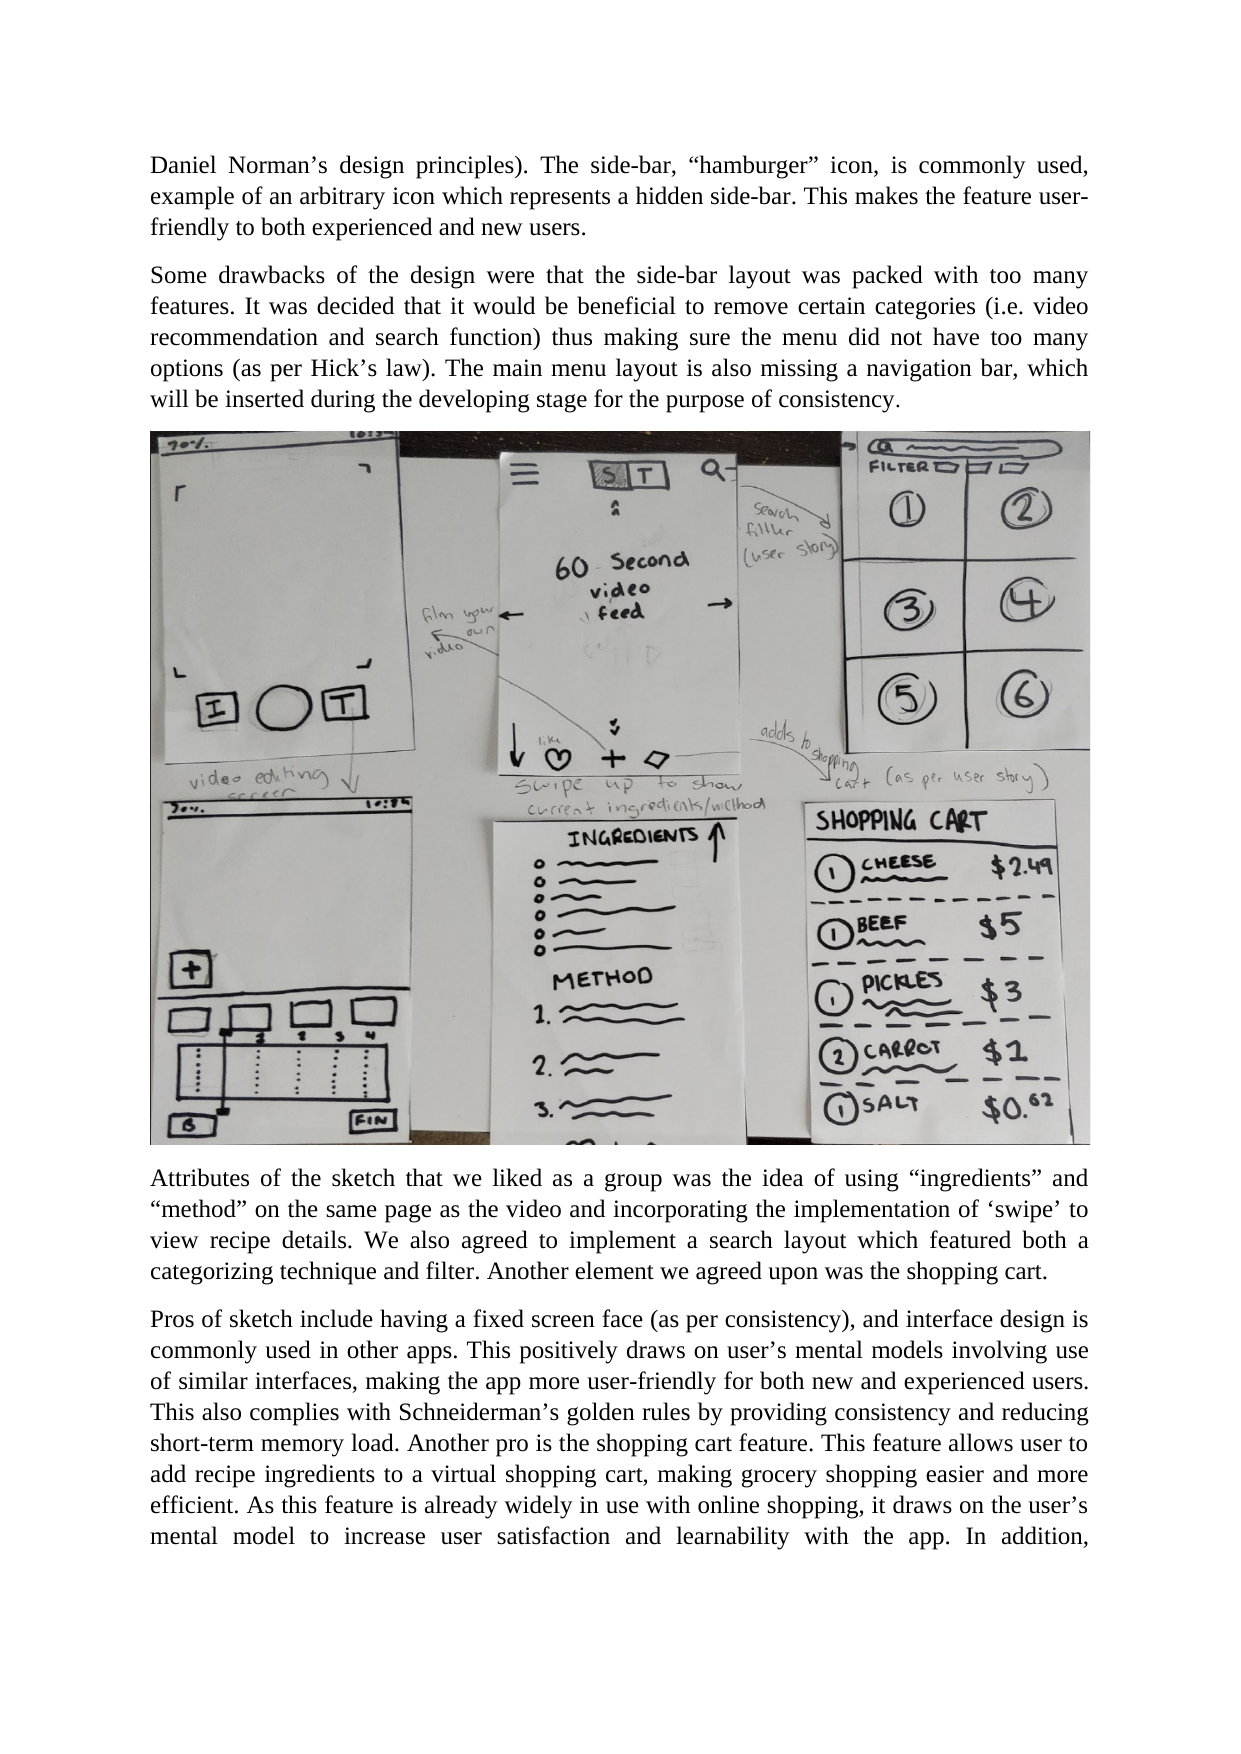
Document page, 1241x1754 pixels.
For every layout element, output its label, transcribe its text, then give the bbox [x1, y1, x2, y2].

text Some drawbacks of the design were that the side-bar layout was packed with too many features. It was decided that it would be beneficial to remove certain categories (i.e. video recommendation and search function) thus making sure the menu did not have too many options (as per Hick’s law). The main menu layout is also missing a navigation bar, which will be inserted during the developing stage for the purpose of consistency. [150, 260, 1090, 413]
text Attributes of the sketch that we liked as a group was the idea of using “ingredients” and “method” on the same page as the video and incorporating the implementation of ‘swipe’ to view recipe details. We also agreed to implement a search layout which featured both a categorizing technique and filter. Another element we agreed upon was the shopping cart. [150, 1163, 1090, 1285]
picture [150, 431, 1091, 1145]
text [150, 1304, 1090, 1550]
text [150, 150, 1090, 241]
